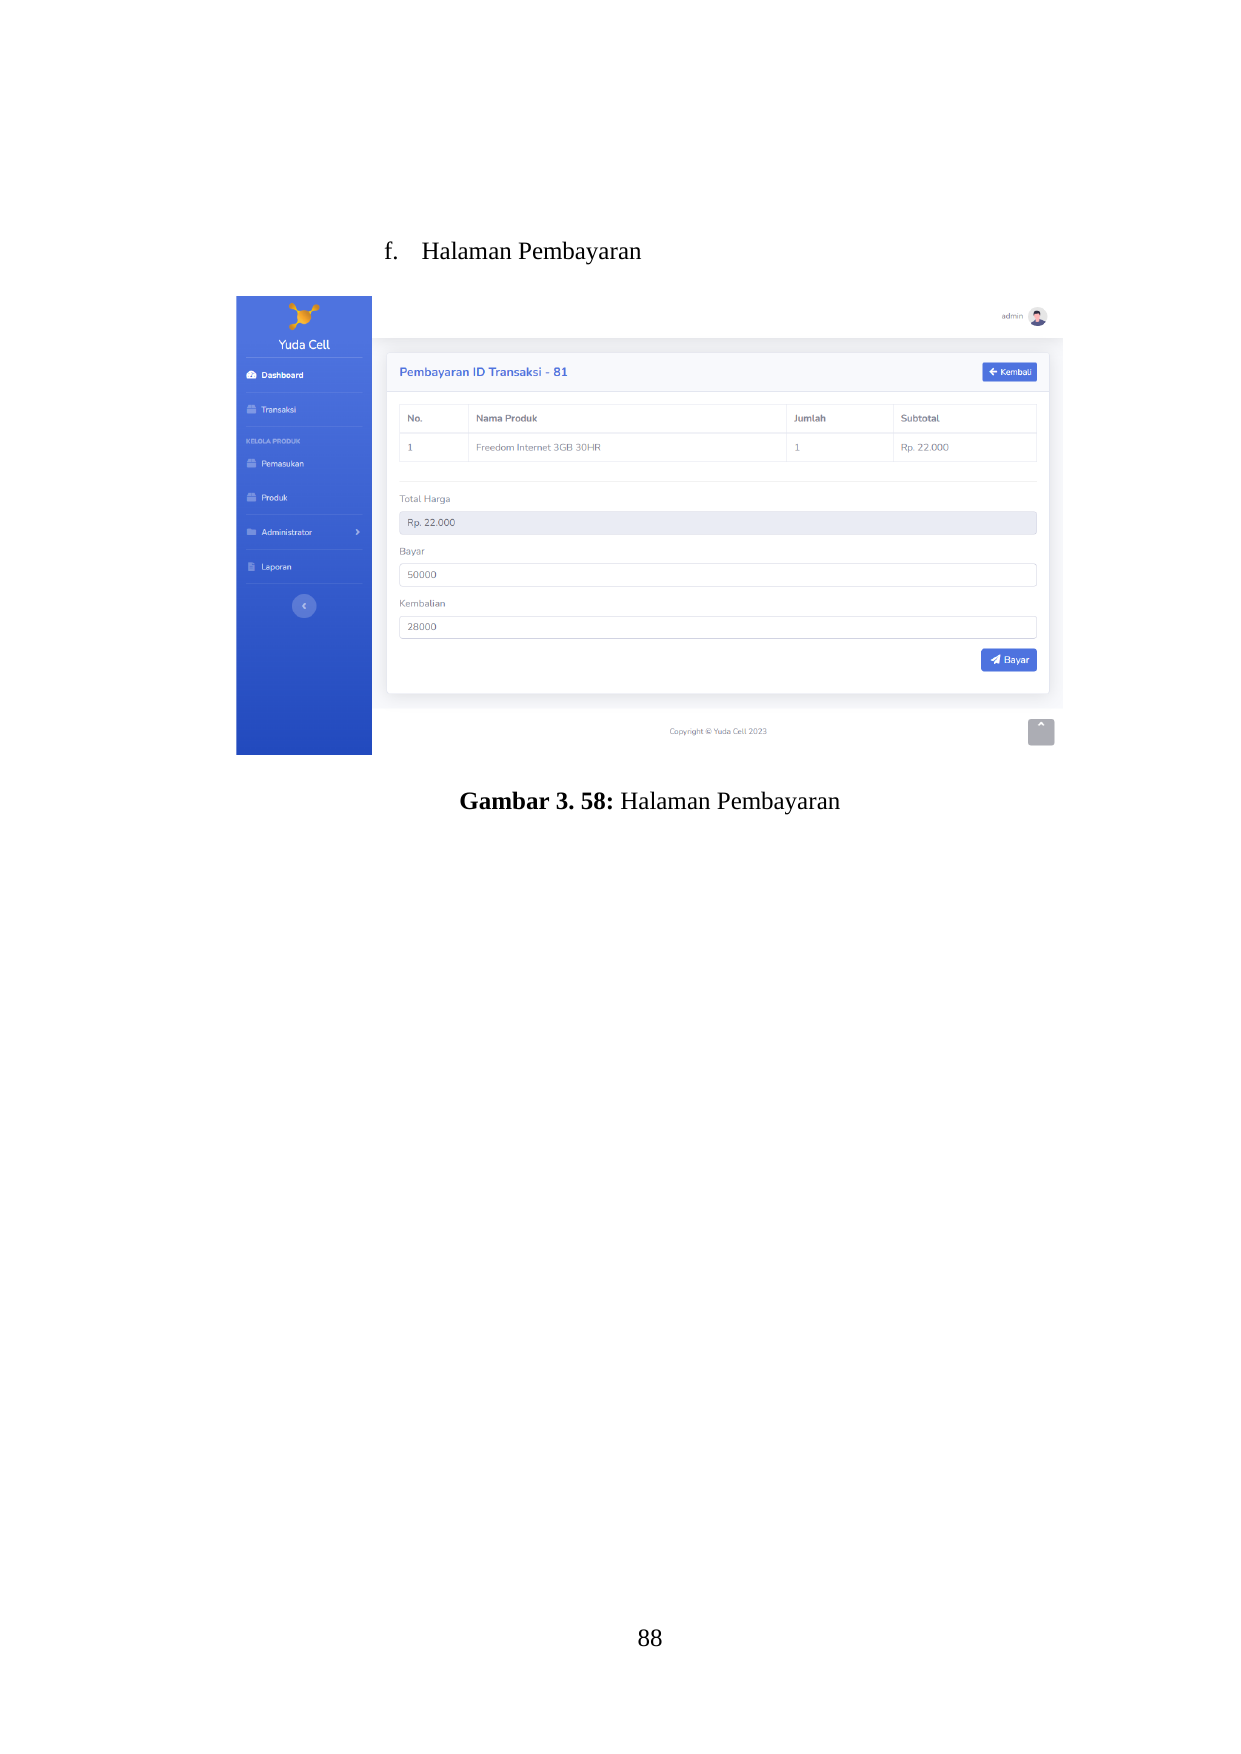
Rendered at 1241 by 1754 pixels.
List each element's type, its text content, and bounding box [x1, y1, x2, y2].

list Halaman Pembayaran [384, 236, 1063, 265]
picture [236, 296, 1063, 755]
text Gambar 3. 58: Halaman Pembayaran [236, 786, 1063, 814]
